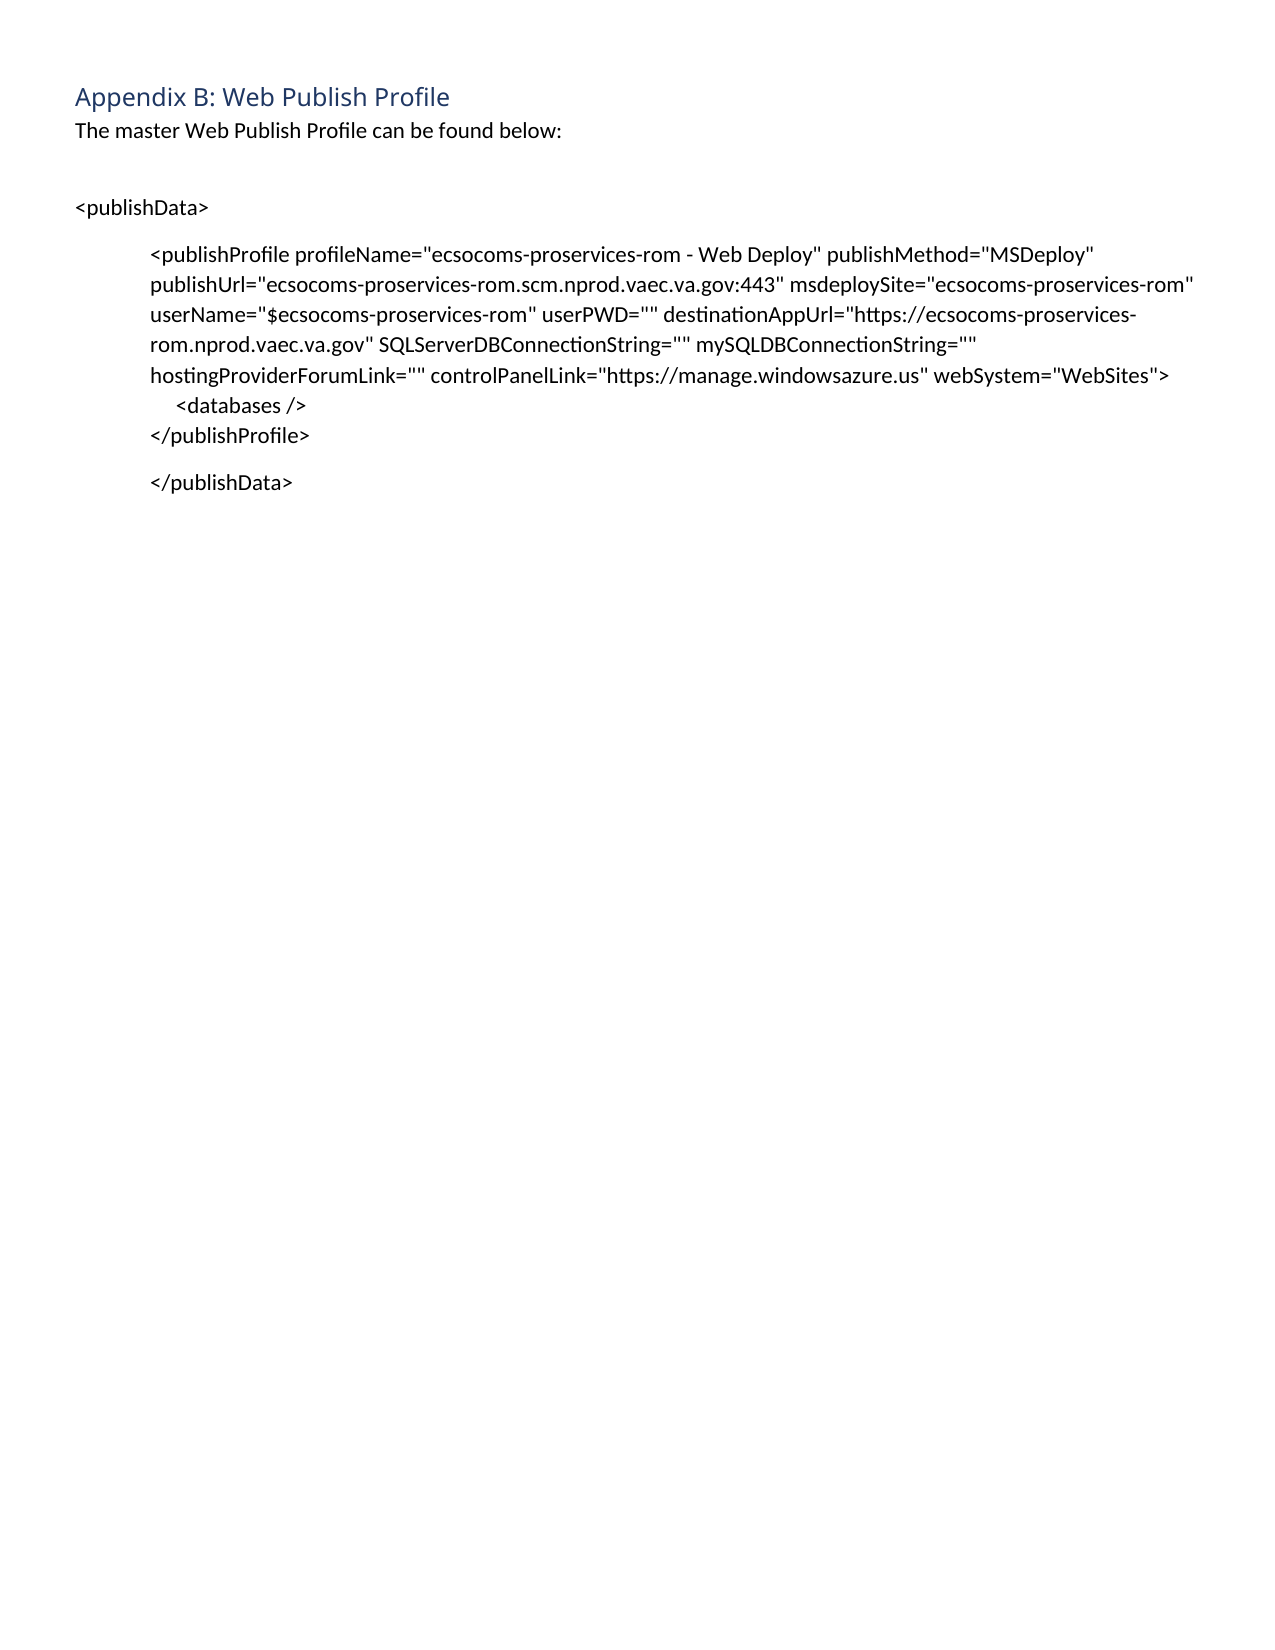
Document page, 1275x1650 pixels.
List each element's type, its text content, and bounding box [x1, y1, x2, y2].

text <publishProfile profileName="ecsocoms-proservices-rom - Web Deploy" publishMethod="MSDeploy" publishUrl="ecsocoms-proservices-rom.scm.nprod.vaec.va.gov:443" msdeploySite="ecsocoms-proservices-rom" userName="$ecsocoms-proservices-rom" userPWD="" destinationAppUrl="https://ecsocoms-proservices-rom.nprod.vaec.va.gov" SQLServerDBConnectionString="" mySQLDBConnectionString="" hostingProviderForumLink="" controlPanelLink="https://manage.windowsazure.us" webSystem="WebSites"> <databases /> </publishProfile> [150, 240, 1200, 449]
subtitle Appendix B: Web Publish Profile [75, 79, 1200, 113]
list </publishData> [150, 468, 1200, 526]
text <publishData> [75, 193, 1200, 221]
text The master Web Publish Profile can be found below: [75, 116, 1200, 174]
